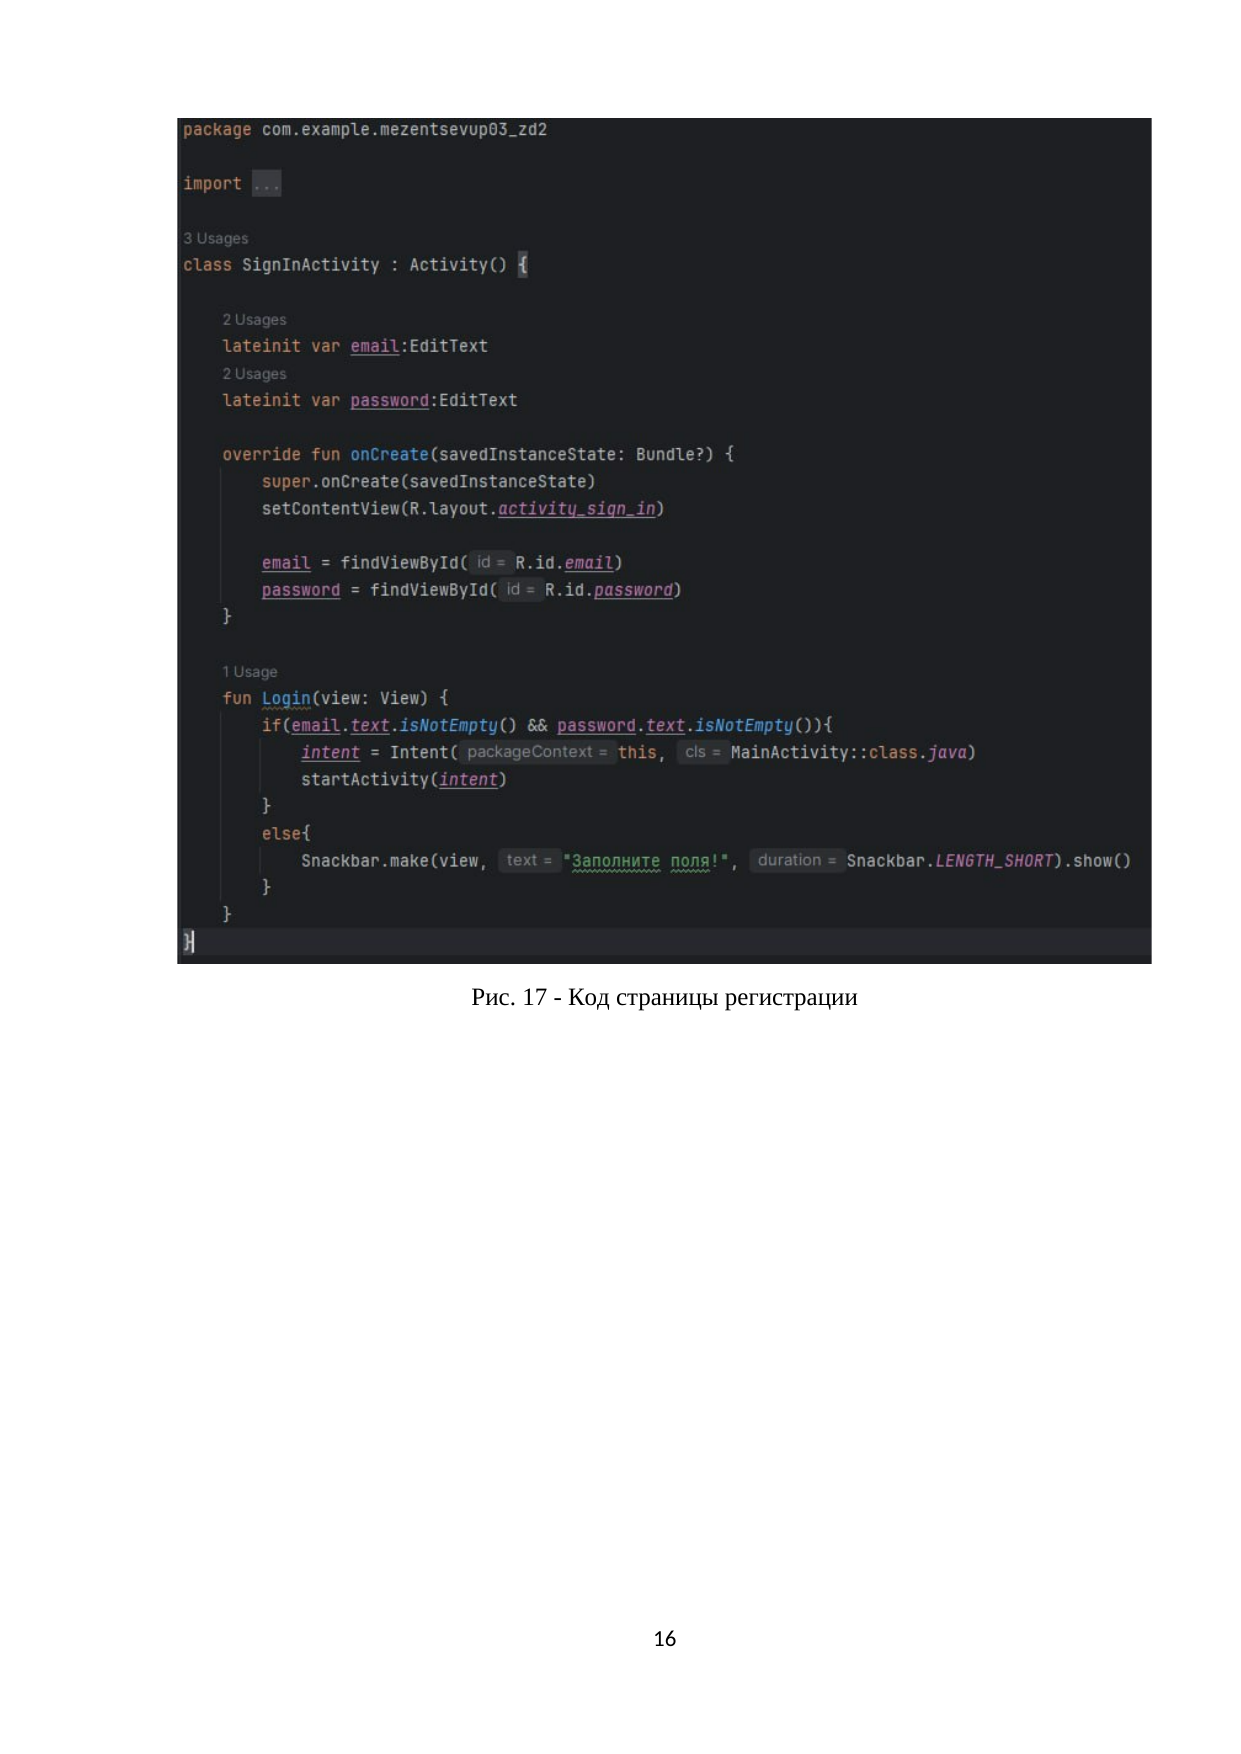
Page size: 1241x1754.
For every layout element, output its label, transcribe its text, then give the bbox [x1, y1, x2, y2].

text Рис. 17 - Код страницы регистрации [177, 982, 1152, 1011]
picture [177, 118, 1152, 964]
